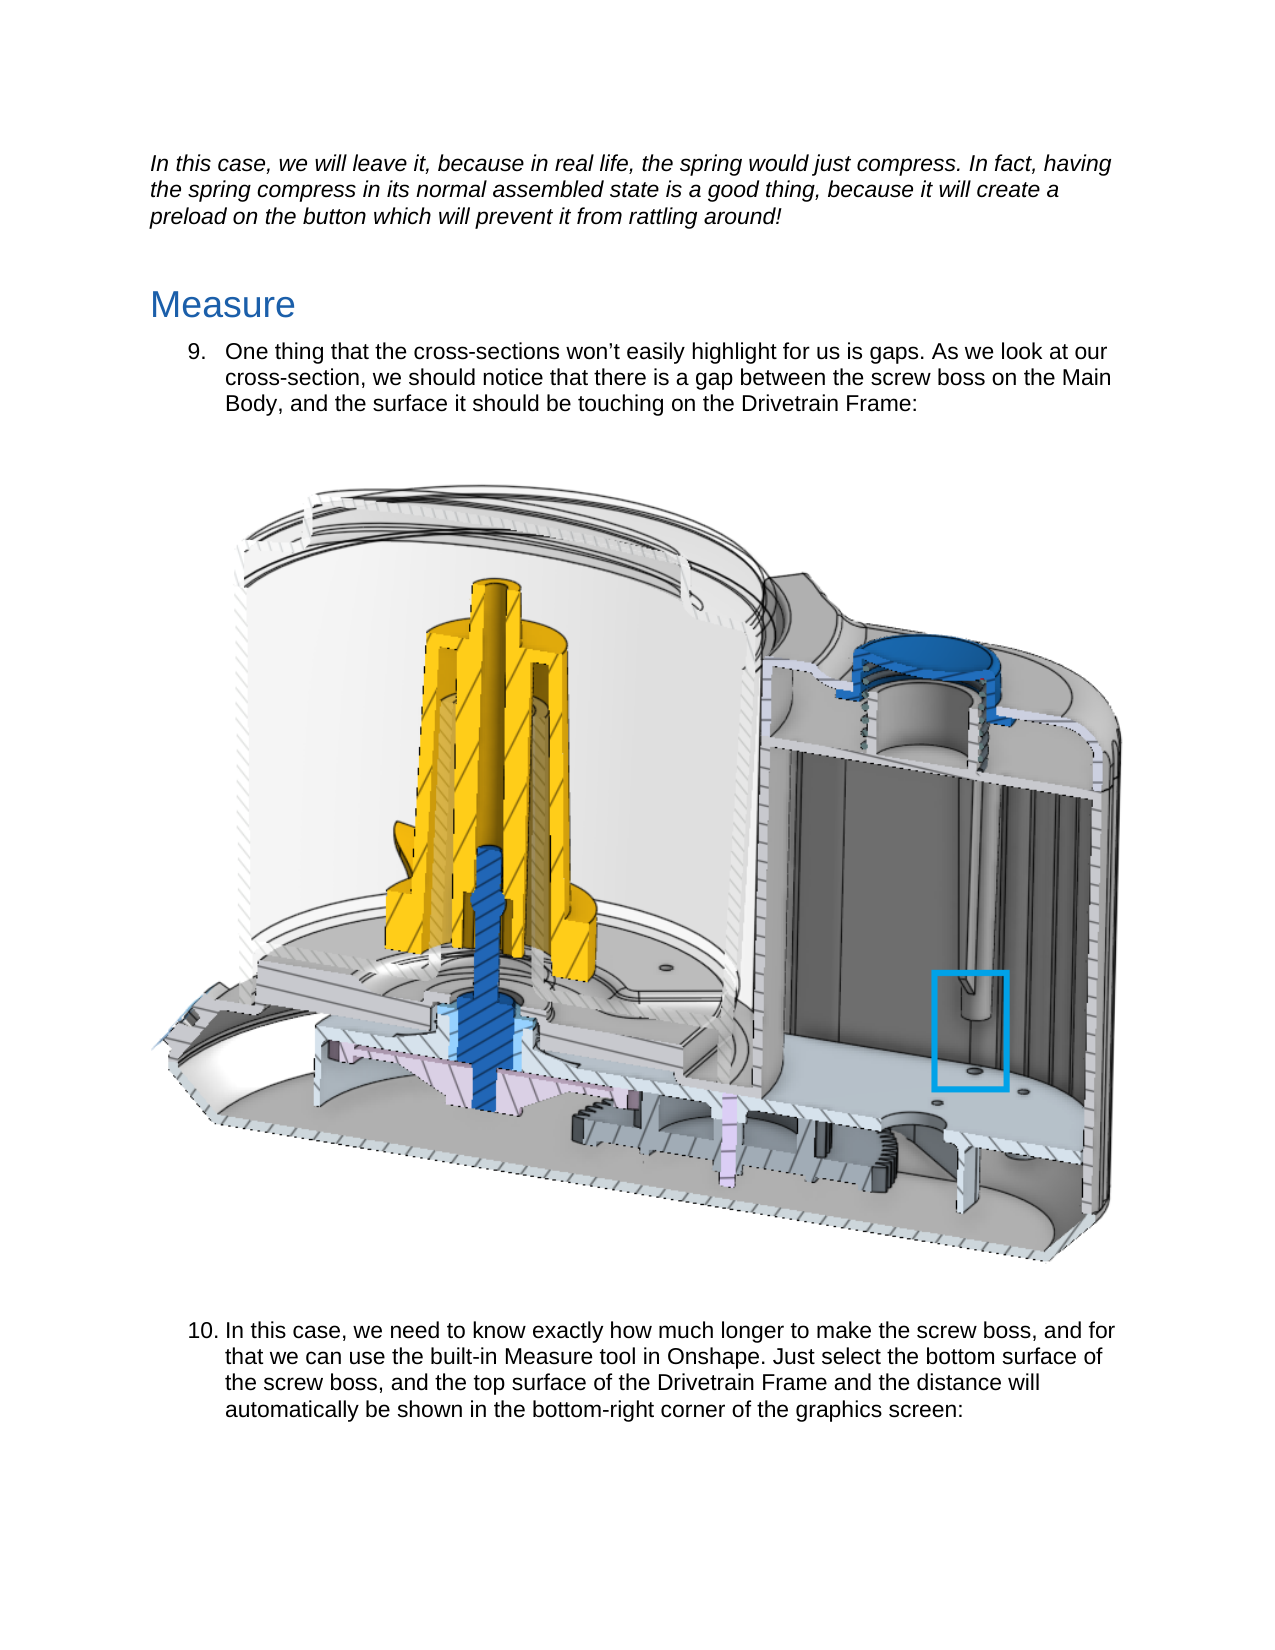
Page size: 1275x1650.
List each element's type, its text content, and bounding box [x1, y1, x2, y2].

subtitle Measure [150, 282, 1125, 325]
picture [150, 469, 1125, 1264]
list In this case, we need to know exactly how much longer to make the screw boss, and for that we can use the built-in Measure tool in Onshape. Just select the bottom surface of the screw boss, and the top surface of the Drivetrain Frame and the distance will automatically be shown in the bottom-right corner of the graphics screen: [187, 1317, 1125, 1422]
list One thing that the cross-sections won’t easily highlight for us is gaps. As we look at our cross-section, we should notice that there is a gap between the screw boss on the Main Body, and the surface it should be touching on the Drivetrain Frame: [187, 338, 1125, 417]
text In this case, we will leave it, because in real life, the spring would just compress. In fact, having the spring compress in its normal assembled state is a good thing, because it will create a preload on the button which will prevent it from rattling around! [150, 150, 1125, 229]
